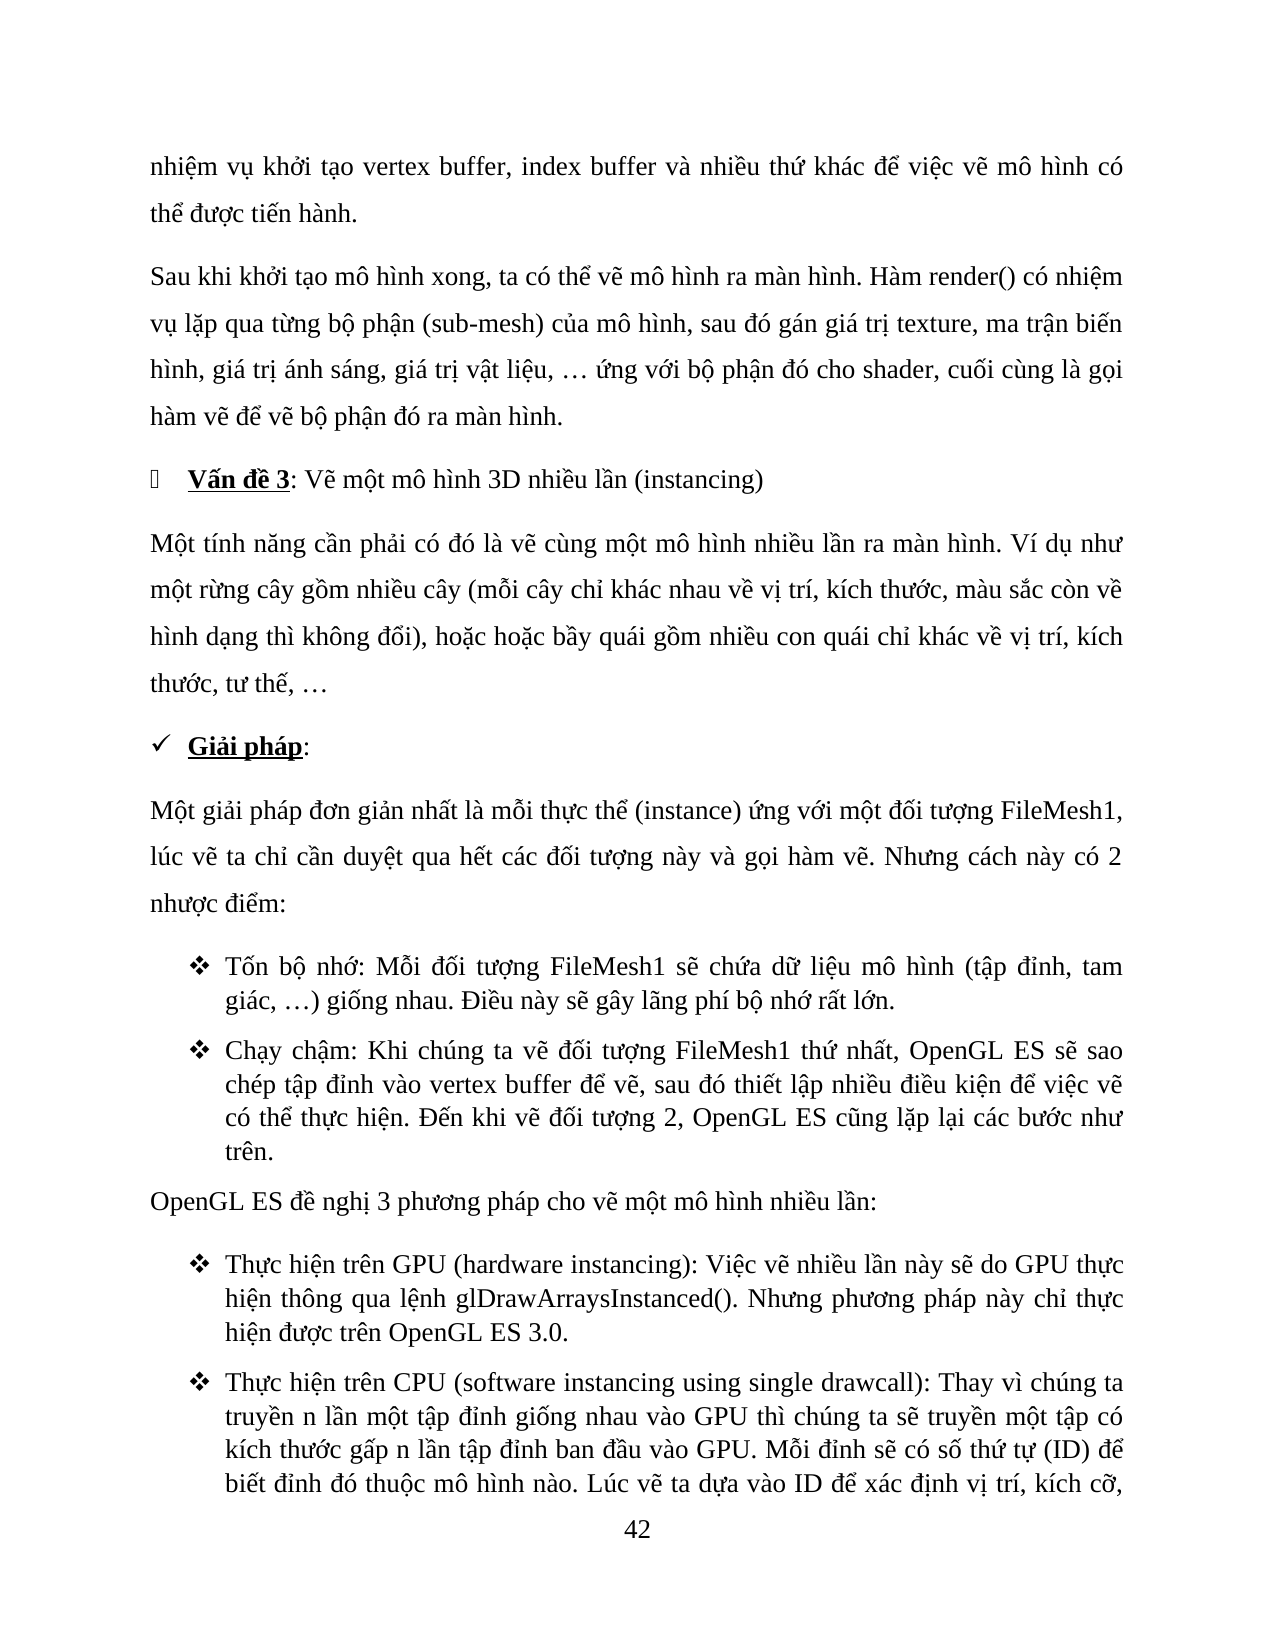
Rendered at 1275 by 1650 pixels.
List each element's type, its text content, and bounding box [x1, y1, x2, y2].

text OpenGL ES đề nghị 3 phương pháp cho vẽ một mô hình nhiều lần: [150, 1185, 1125, 1216]
list Thực hiện trên GPU (hardware instancing): Việc vẽ nhiều lần này sẽ do GPU thực hiện thông qua lệnh glDrawArraysInstanced(). Nhưng phương pháp này chỉ thực hiện được trên OpenGL ES 3.0. [187, 1248, 1125, 1347]
text Một giải pháp đơn giản nhất là mỗi thực thể (instance) ứng với một đối tượng FileMesh1, lúc vẽ ta chỉ cần duyệt qua hết các đối tượng này và gọi hàm vẽ. Nhưng cách này có 2 nhược điểm: [150, 794, 1125, 918]
list Vấn đề 3: Vẽ một mô hình 3D nhiều lần (instancing) [150, 463, 1125, 494]
list Tốn bộ nhớ: Mỗi đối tượng FileMesh1 sẽ chứa dữ liệu mô hình (tập đỉnh, tam giác, …) giống nhau. Điều này sẽ gây lãng phí bộ nhớ rất lớn. [187, 950, 1125, 1015]
list Chạy chậm: Khi chúng ta vẽ đối tượng FileMesh1 thứ nhất, OpenGL ES sẽ sao chép tập đỉnh vào vertex buffer để vẽ, sau đó thiết lập nhiều điều kiện để việc vẽ có thể thực hiện. Đến khi vẽ đối tượng 2, OpenGL ES cũng lặp lại các bước như trên. [187, 1034, 1125, 1166]
text Một tính năng cần phải có đó là vẽ cùng một mô hình nhiều lần ra màn hình. Ví dụ như một rừng cây gồm nhiều cây (mỗi cây chỉ khác nhau về vị trí, kích thước, màu sắc còn về hình dạng thì không đổi), hoặc hoặc bầy quái gồm nhiều con quái chỉ khác về vị trí, kích thước, tư thế, … [150, 527, 1125, 698]
list Giải pháp: [150, 730, 1125, 761]
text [150, 150, 1125, 228]
text Sau khi khởi tạo mô hình xong, ta có thể vẽ mô hình ra màn hình. Hàm render() có nhiệm vụ lặp qua từng bộ phận (sub-mesh) của mô hình, sau đó gán giá trị texture, ma trận biến hình, giá trị ánh sáng, giá trị vật liệu, … ứng với bộ phận đó cho shader, cuối cùng là gọi hàm vẽ để vẽ bộ phận đó ra màn hình. [150, 260, 1125, 431]
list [187, 1366, 1125, 1498]
